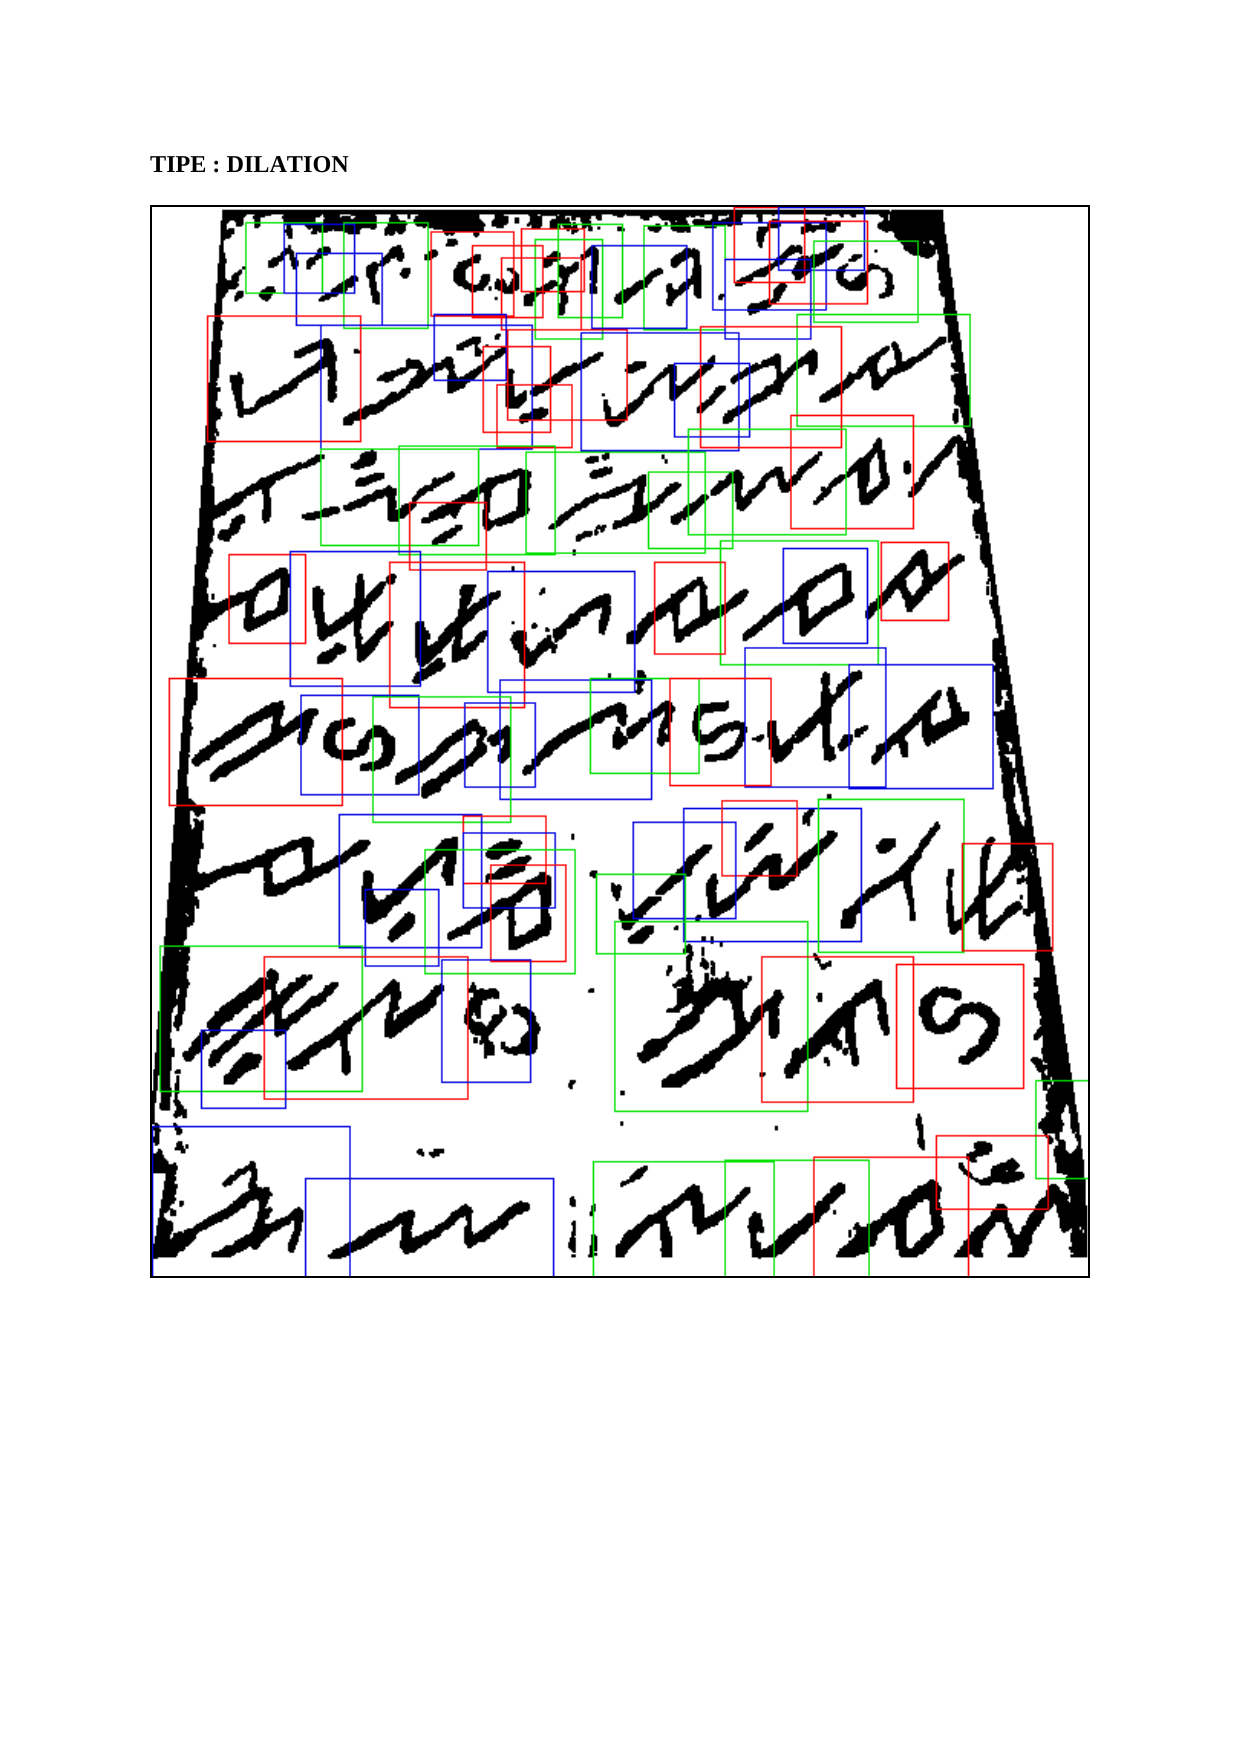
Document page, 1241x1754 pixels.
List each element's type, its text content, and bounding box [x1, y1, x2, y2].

text TIPE : DILATION [150, 150, 1090, 198]
picture [152, 207, 1088, 1276]
